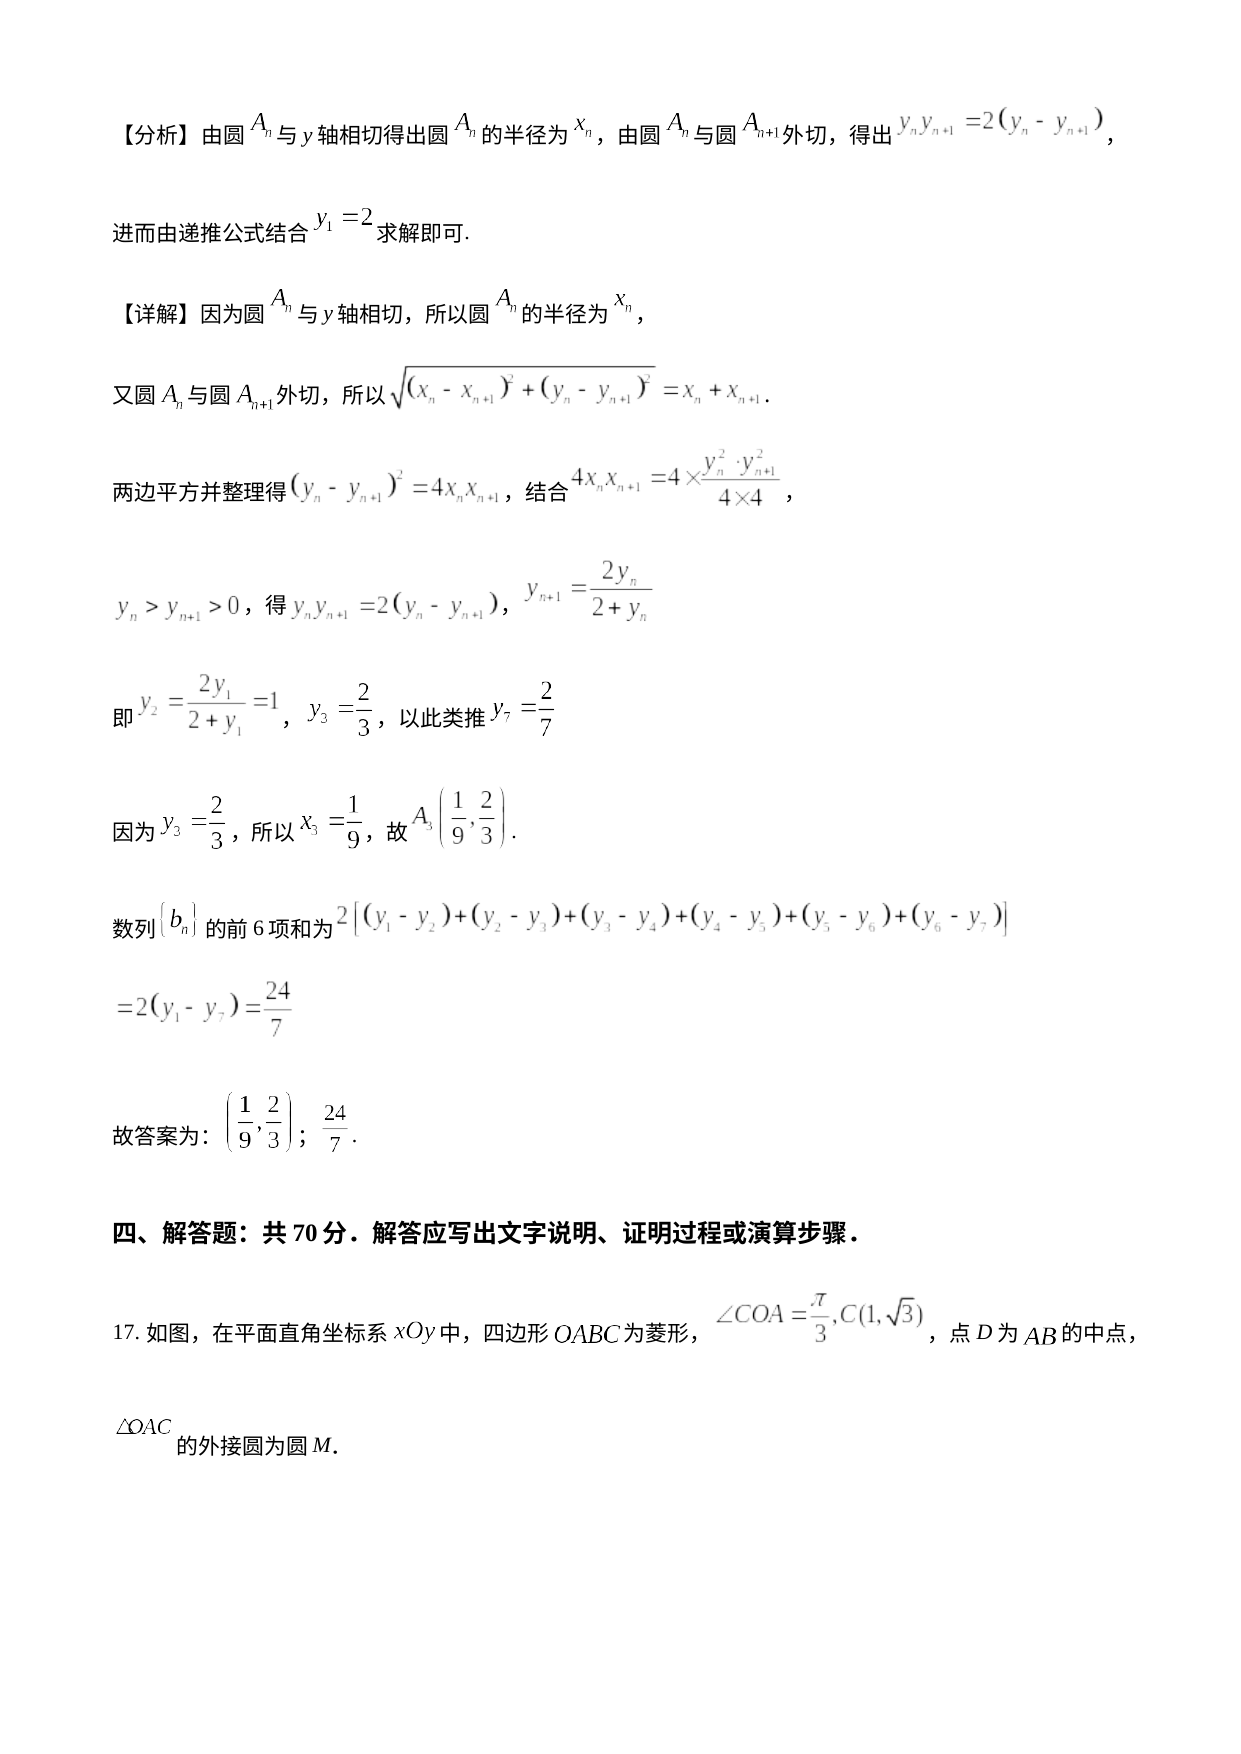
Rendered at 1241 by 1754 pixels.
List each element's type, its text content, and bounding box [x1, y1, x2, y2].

text 数列的前6项和为 [112, 895, 1128, 960]
text 四、解答题：共70分．解答应写出文字说明、证明过程或演算步骤． [112, 1199, 1128, 1264]
text 两边平方并整理得，结合， [112, 442, 1128, 539]
text 故答案为：；. [112, 1086, 1128, 1184]
text ，得， [112, 555, 1128, 653]
text 17. 如图，在平面直角坐标系中，四边形为菱形，，点D为的中点，的外接圆为圆M． [112, 1283, 1128, 1478]
text 因为，所以，故. [112, 782, 1128, 879]
text 即，，以此类推 [112, 668, 1128, 766]
text 又圆与圆外切，所以. [112, 361, 1128, 426]
text 【分析】由圆与y轴相切得出圆的半径为，由圆与圆外切，得出，进而由递推公式结合求解即可. [112, 102, 1128, 264]
text 【详解】因为圆与y轴相切，所以圆的半径为， [112, 280, 1128, 345]
